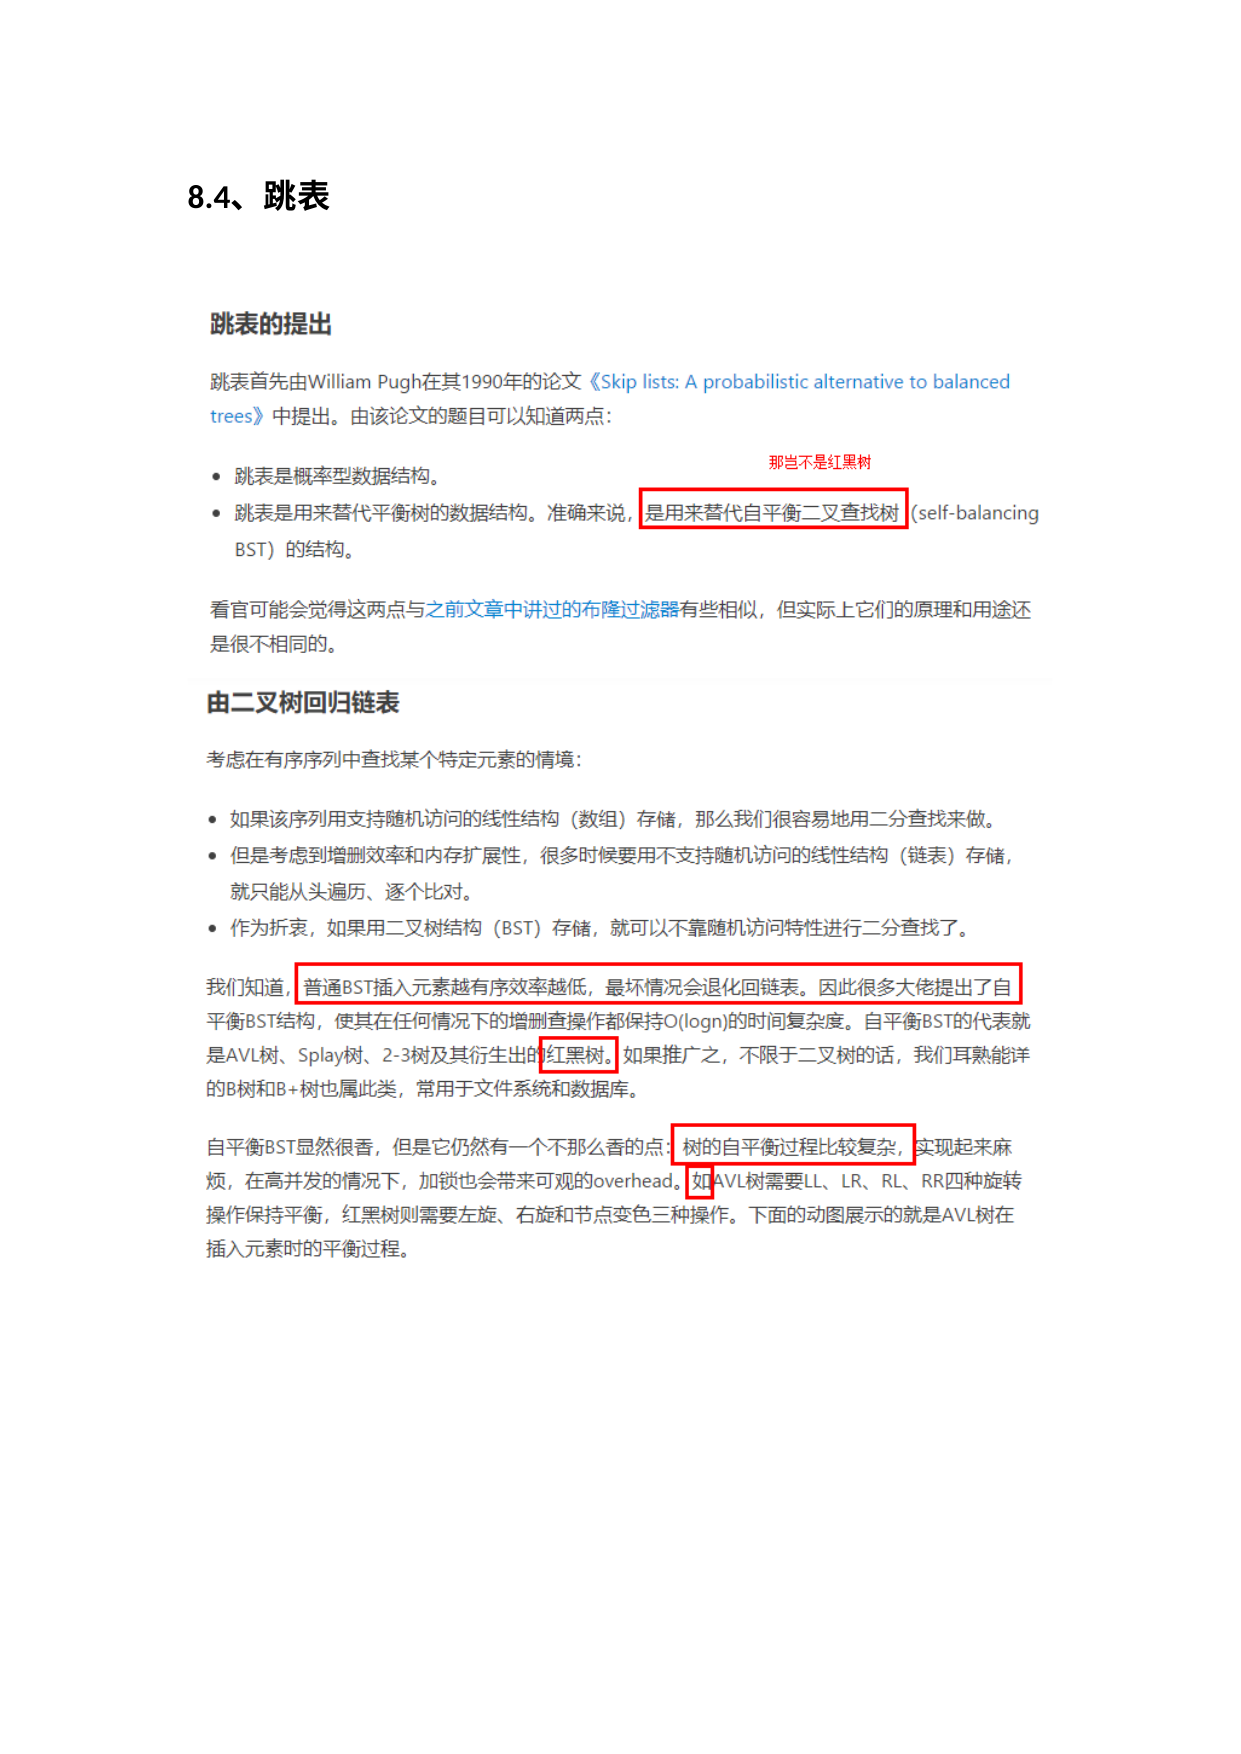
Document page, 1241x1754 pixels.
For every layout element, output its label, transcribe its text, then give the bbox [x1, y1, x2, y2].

picture [187, 678, 1053, 1271]
subtitle 8.4、跳表 [187, 162, 1053, 227]
picture [187, 288, 1053, 664]
